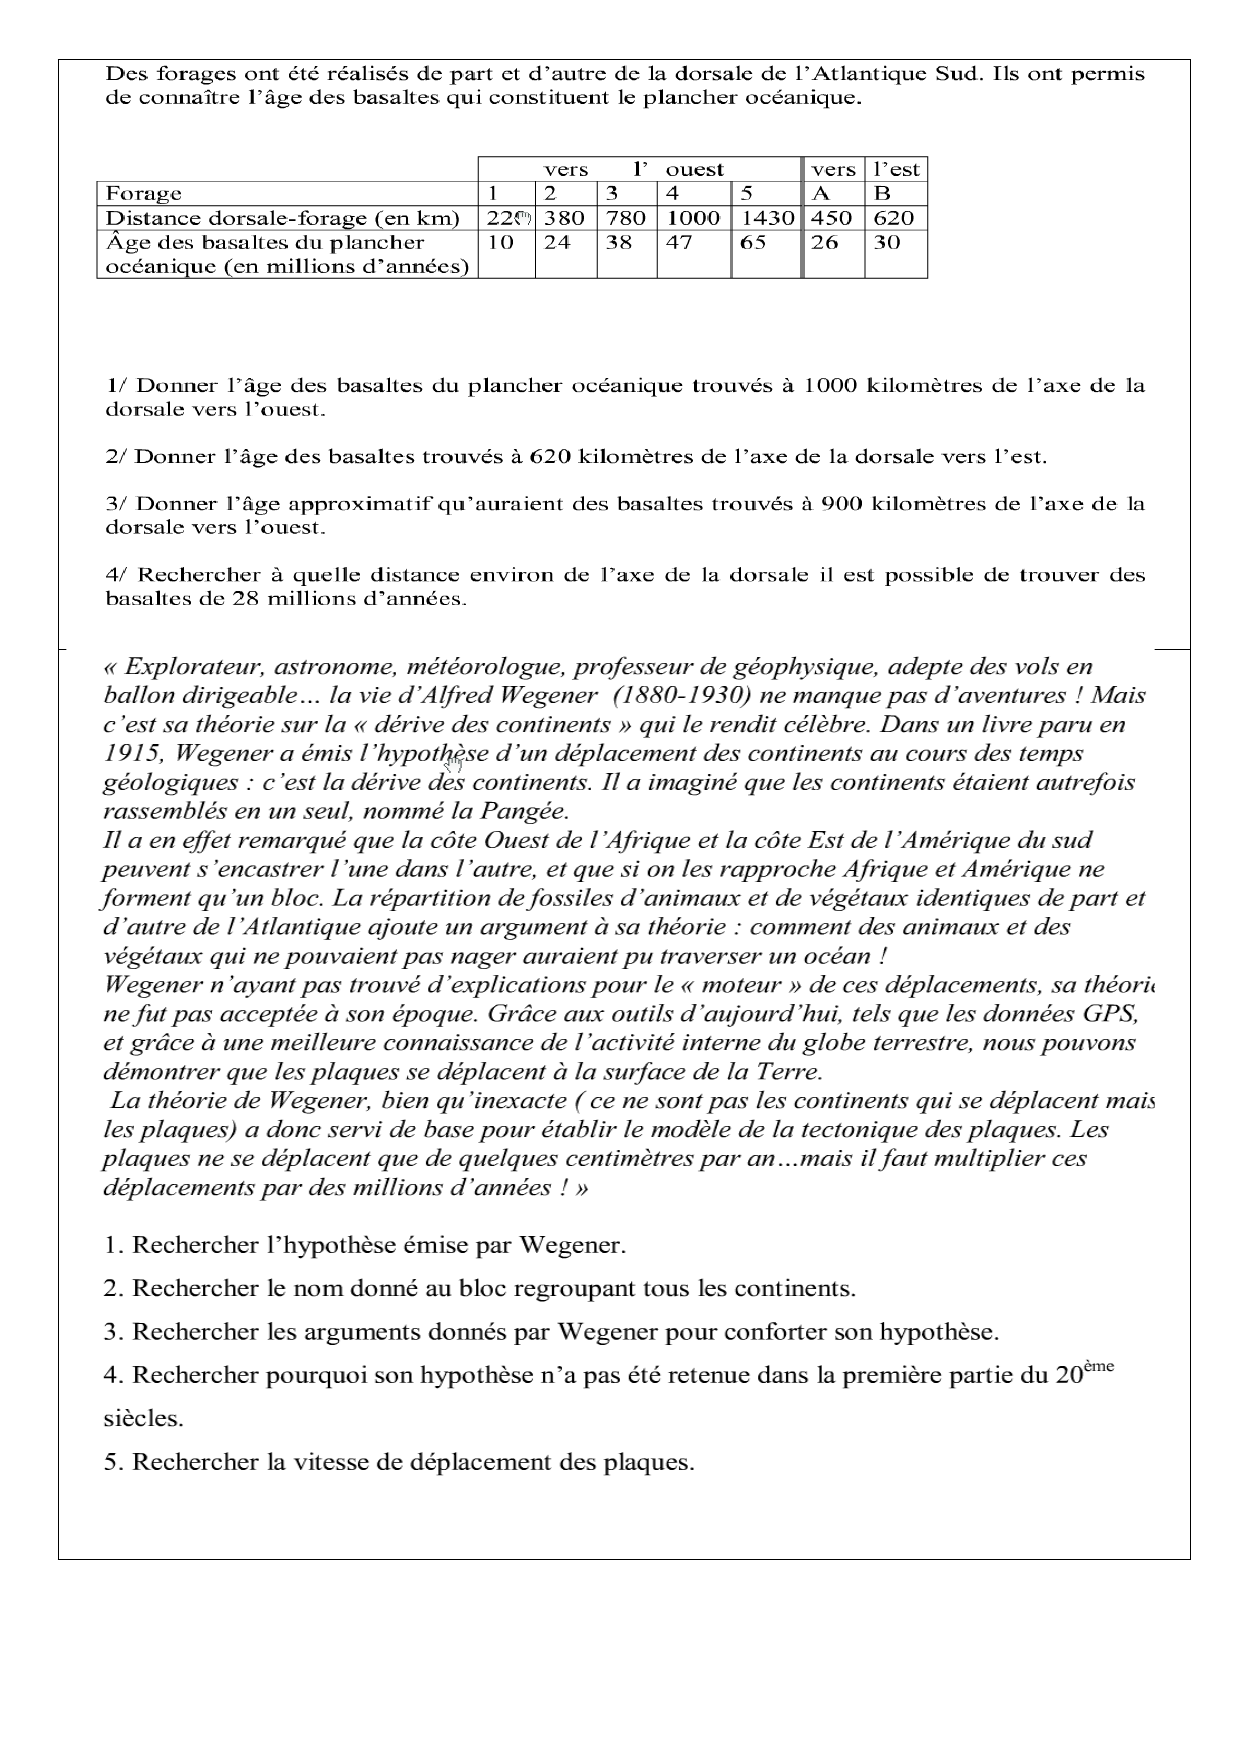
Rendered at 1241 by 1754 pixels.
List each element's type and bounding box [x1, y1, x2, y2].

table_cell [59, 60, 1190, 649]
picture [66, 60, 1163, 622]
picture [66, 649, 1155, 1492]
table_cell [59, 650, 1190, 1558]
